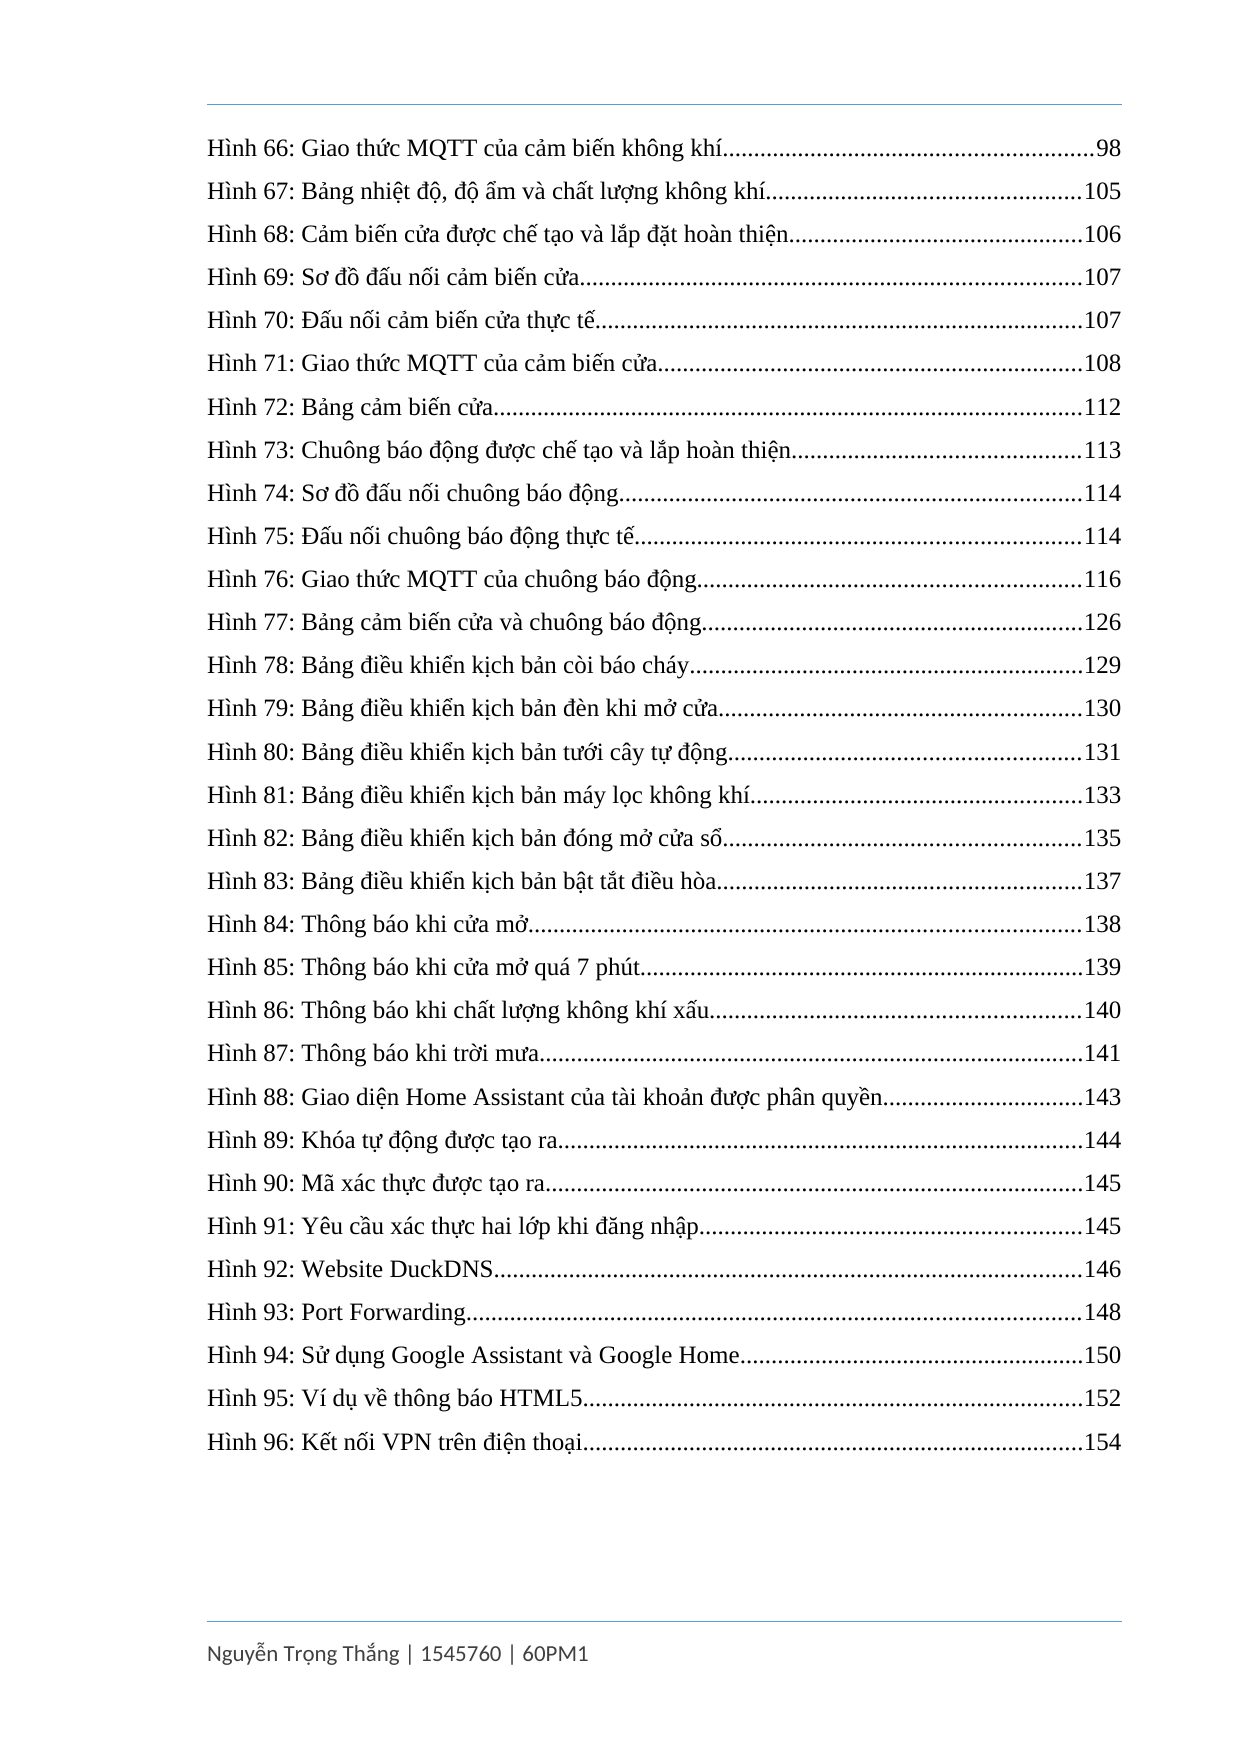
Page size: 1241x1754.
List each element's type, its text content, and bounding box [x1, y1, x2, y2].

text Hình 78: Bảng điều khiển kịch bản còi báo cháy 129 [207, 650, 1122, 679]
text Hình 77: Bảng cảm biến cửa và chuông báo động 126 [207, 607, 1122, 636]
text Hình 90: Mã xác thực được tạo ra 145 [207, 1168, 1122, 1197]
text Hình 75: Đấu nối chuông báo động thực tế 114 [207, 521, 1122, 550]
text Hình 66: Giao thức MQTT của cảm biến không khí 98 [207, 133, 1122, 162]
text Hình 67: Bảng nhiệt độ, độ ẩm và chất lượng không khí 105 [207, 176, 1122, 205]
text Hình 70: Đấu nối cảm biến cửa thực tế 107 [207, 305, 1122, 334]
text Hình 72: Bảng cảm biến cửa 112 [207, 392, 1122, 420]
text Hình 71: Giao thức MQTT của cảm biến cửa 108 [207, 348, 1122, 377]
text Hình 68: Cảm biến cửa được chế tạo và lắp đặt hoàn thiện 106 [207, 219, 1122, 248]
text Hình 94: Sử dụng Google Assistant và Google Home 150 [207, 1340, 1122, 1369]
text Hình 84: Thông báo khi cửa mở 138 [207, 909, 1122, 938]
text Hình 92: Website DuckDNS 146 [207, 1254, 1122, 1283]
text Hình 83: Bảng điều khiển kịch bản bật tắt điều hòa 137 [207, 866, 1122, 895]
text Hình 82: Bảng điều khiển kịch bản đóng mở cửa sổ 135 [207, 823, 1122, 852]
text Hình 76: Giao thức MQTT của chuông báo động 116 [207, 564, 1122, 593]
text Hình 69: Sơ đồ đấu nối cảm biến cửa 107 [207, 262, 1122, 291]
text Hình 86: Thông báo khi chất lượng không khí xấu 140 [207, 995, 1122, 1024]
text Hình 89: Khóa tự động được tạo ra 144 [207, 1125, 1122, 1153]
text Hình 95: Ví dụ về thông báo HTML5 152 [207, 1383, 1122, 1412]
text Hình 74: Sơ đồ đấu nối chuông báo động 114 [207, 478, 1122, 507]
text Hình 80: Bảng điều khiển kịch bản tưới cây tự động 131 [207, 737, 1122, 765]
text Hình 88: Giao diện Home Assistant của tài khoản được phân quyền 143 [207, 1082, 1122, 1110]
text Hình 96: Kết nối VPN trên điện thoại 154 [207, 1427, 1122, 1455]
text Hình 87: Thông báo khi trời mưa 141 [207, 1038, 1122, 1067]
text Hình 91: Yêu cầu xác thực hai lớp khi đăng nhập 145 [207, 1211, 1122, 1240]
text Hình 73: Chuông báo động được chế tạo và lắp hoàn thiện 113 [207, 435, 1122, 463]
text Hình 93: Port Forwarding 148 [207, 1297, 1122, 1326]
text Hình 79: Bảng điều khiển kịch bản đèn khi mở cửa 130 [207, 693, 1122, 722]
text Hình 81: Bảng điều khiển kịch bản máy lọc không khí 133 [207, 780, 1122, 808]
text Hình 85: Thông báo khi cửa mở quá 7 phút 139 [207, 952, 1122, 981]
